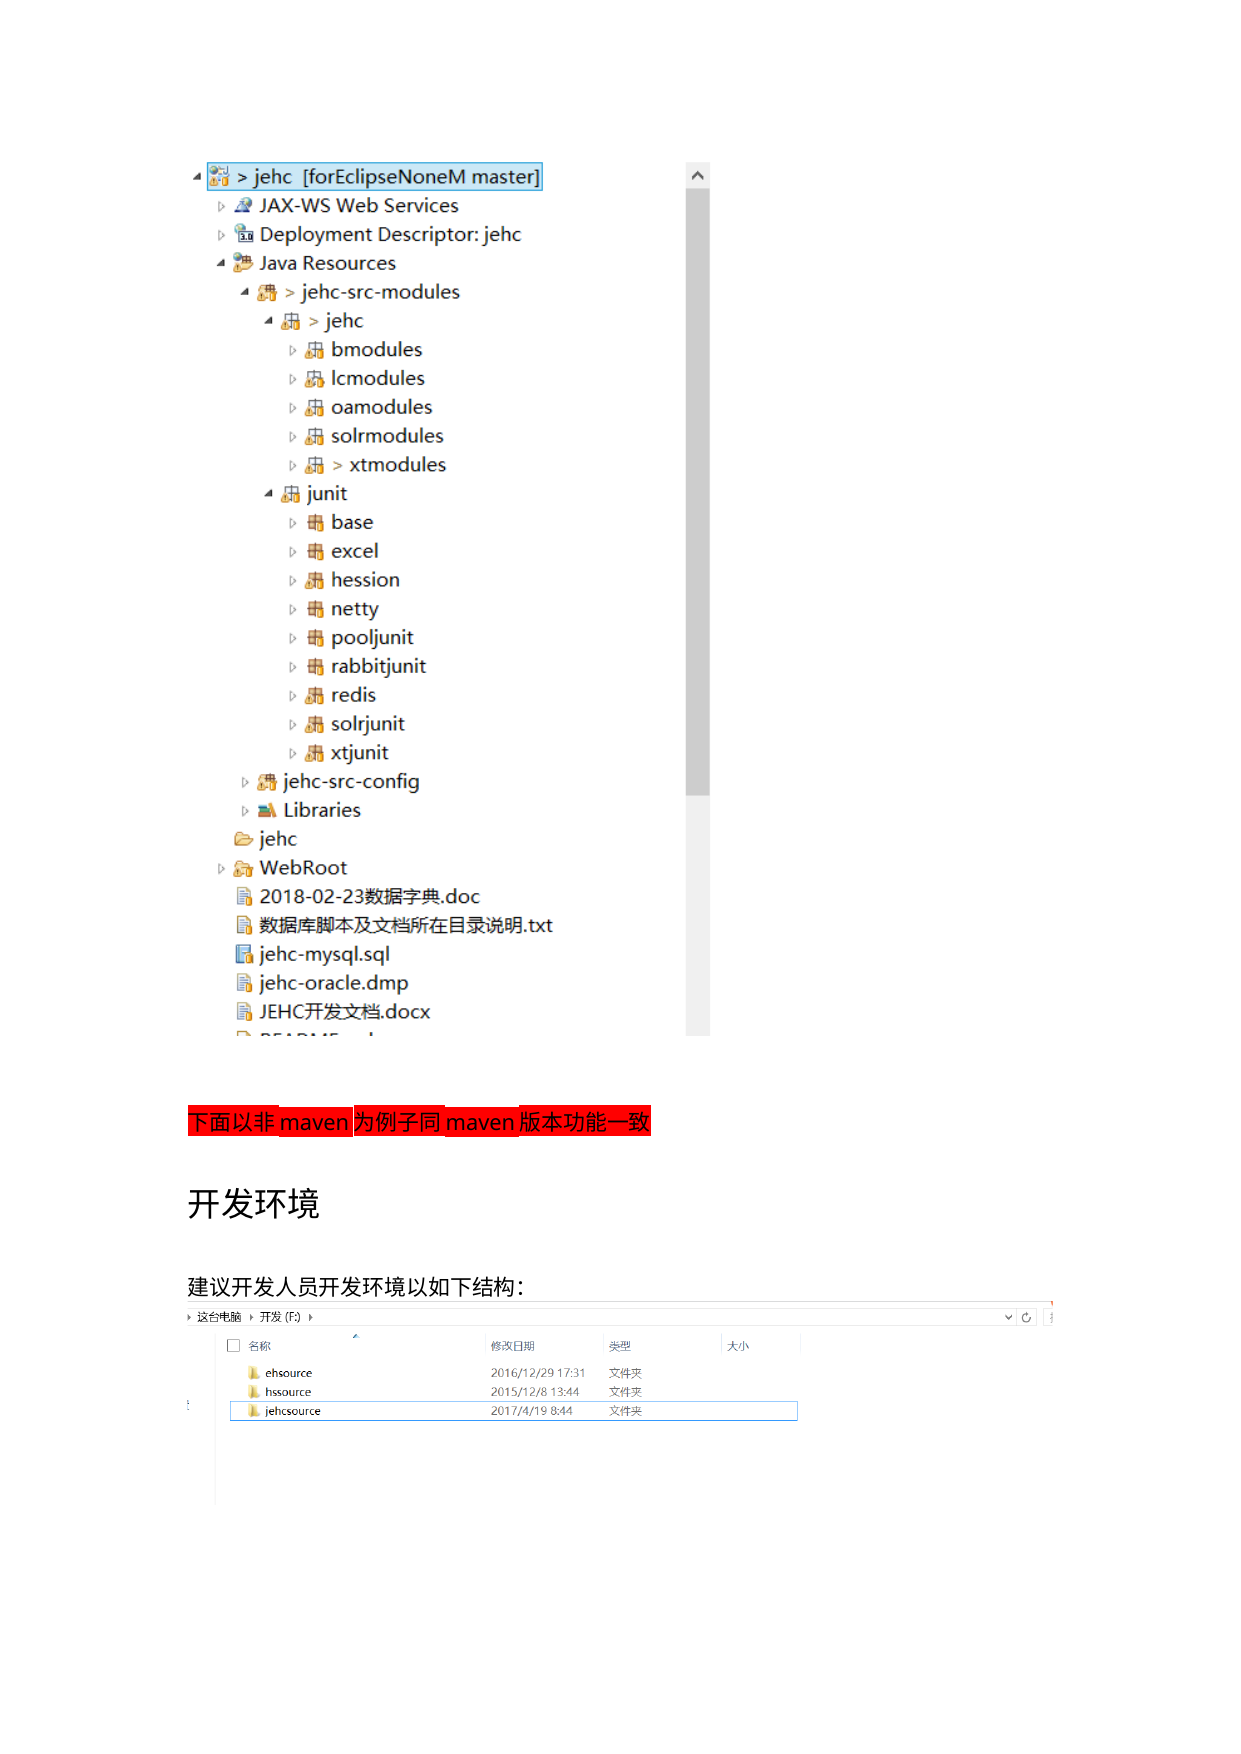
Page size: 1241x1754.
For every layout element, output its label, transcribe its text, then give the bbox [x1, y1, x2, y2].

subtitle 开发环境 [187, 1169, 1053, 1234]
picture [187, 162, 711, 1036]
text 下面以非maven为例子同maven版本功能一致 [187, 1104, 1053, 1137]
picture [187, 1301, 1053, 1505]
text 建议开发人员开发环境以如下结构： [187, 1269, 1053, 1301]
